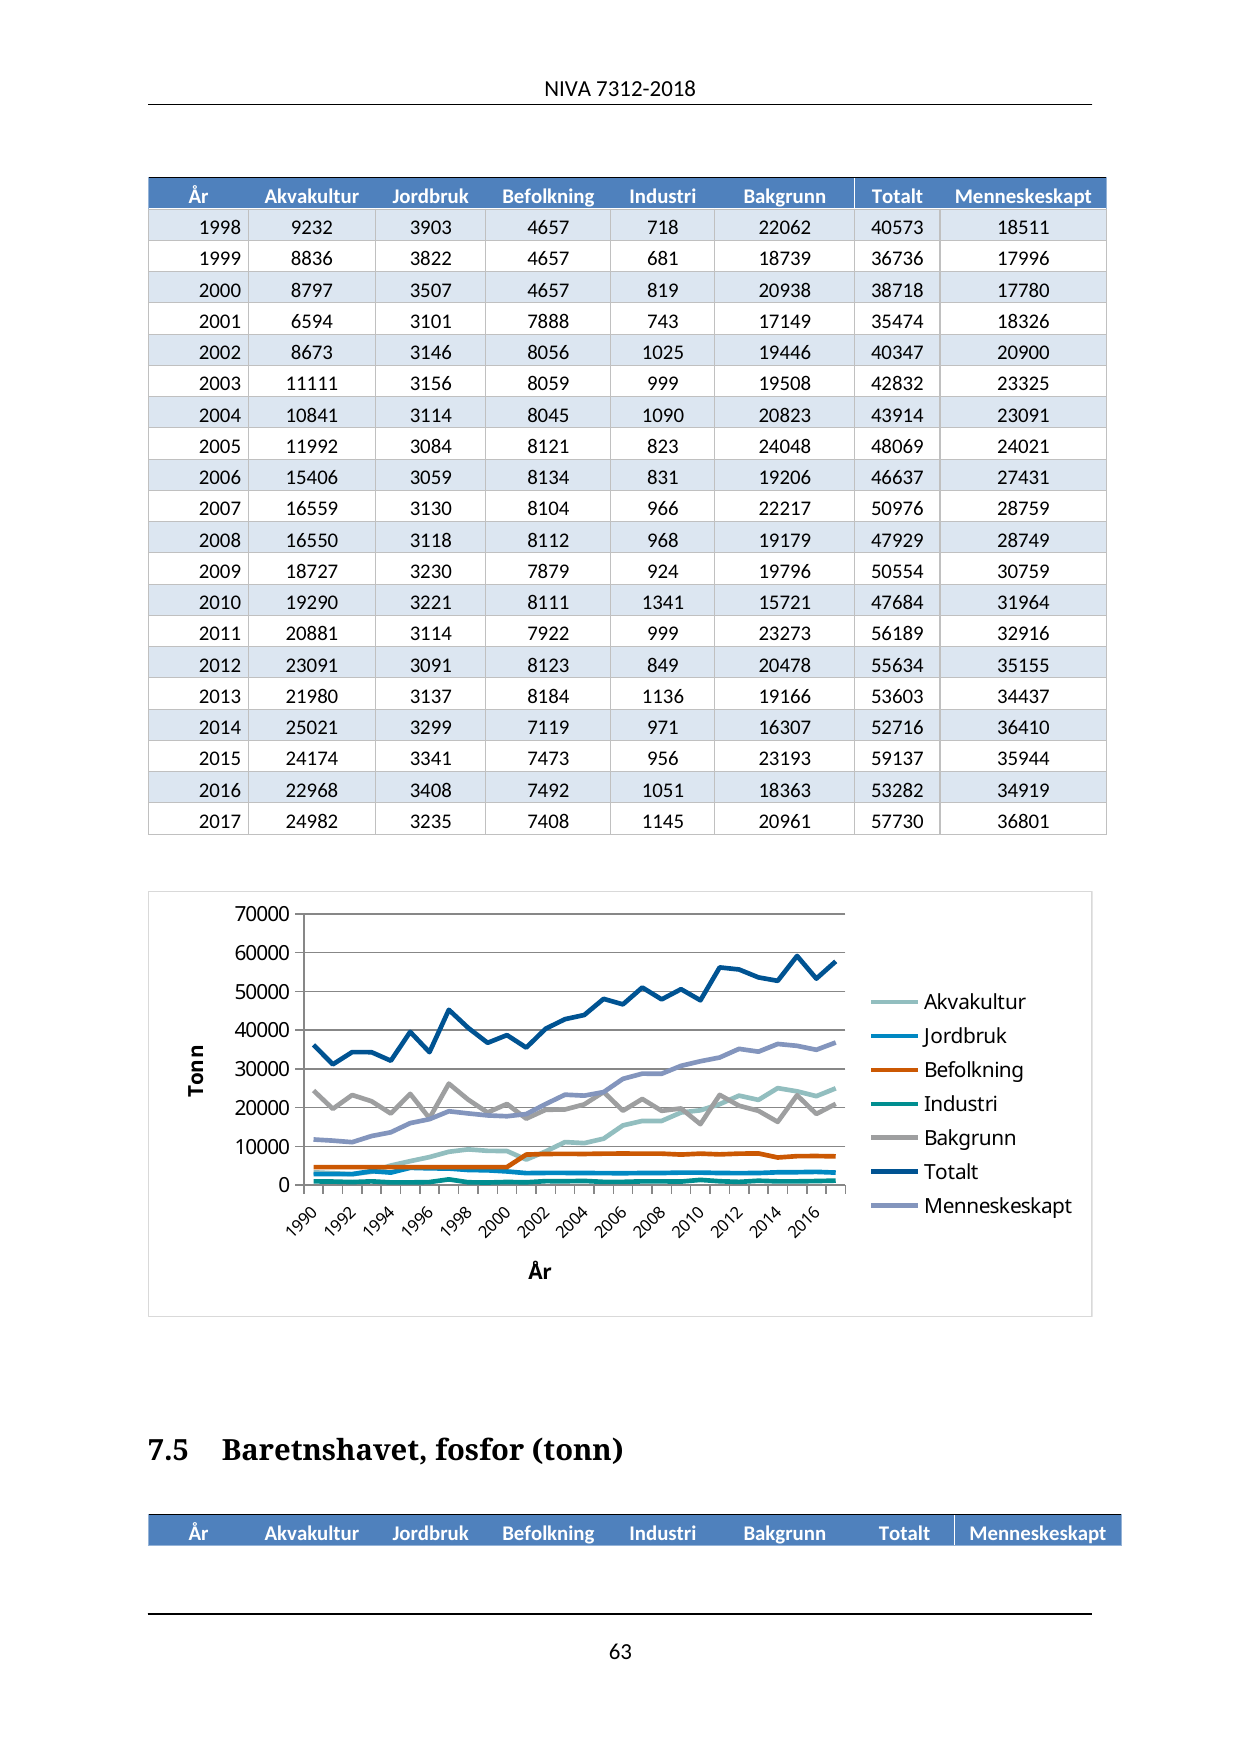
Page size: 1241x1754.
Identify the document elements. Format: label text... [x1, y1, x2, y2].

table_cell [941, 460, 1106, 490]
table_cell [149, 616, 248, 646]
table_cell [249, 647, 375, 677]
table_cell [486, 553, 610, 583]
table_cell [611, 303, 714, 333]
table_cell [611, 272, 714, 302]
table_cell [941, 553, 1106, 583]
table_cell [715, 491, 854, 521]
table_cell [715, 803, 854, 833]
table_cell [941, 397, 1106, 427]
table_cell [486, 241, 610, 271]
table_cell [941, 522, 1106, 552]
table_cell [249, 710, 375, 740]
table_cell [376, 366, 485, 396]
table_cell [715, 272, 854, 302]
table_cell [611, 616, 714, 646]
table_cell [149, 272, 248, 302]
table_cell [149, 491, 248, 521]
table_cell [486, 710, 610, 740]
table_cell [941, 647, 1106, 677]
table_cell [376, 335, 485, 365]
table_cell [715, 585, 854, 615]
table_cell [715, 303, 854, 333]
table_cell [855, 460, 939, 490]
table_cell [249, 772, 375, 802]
subtitle Baretnshavet, fosfor (tonn) [148, 1429, 1092, 1469]
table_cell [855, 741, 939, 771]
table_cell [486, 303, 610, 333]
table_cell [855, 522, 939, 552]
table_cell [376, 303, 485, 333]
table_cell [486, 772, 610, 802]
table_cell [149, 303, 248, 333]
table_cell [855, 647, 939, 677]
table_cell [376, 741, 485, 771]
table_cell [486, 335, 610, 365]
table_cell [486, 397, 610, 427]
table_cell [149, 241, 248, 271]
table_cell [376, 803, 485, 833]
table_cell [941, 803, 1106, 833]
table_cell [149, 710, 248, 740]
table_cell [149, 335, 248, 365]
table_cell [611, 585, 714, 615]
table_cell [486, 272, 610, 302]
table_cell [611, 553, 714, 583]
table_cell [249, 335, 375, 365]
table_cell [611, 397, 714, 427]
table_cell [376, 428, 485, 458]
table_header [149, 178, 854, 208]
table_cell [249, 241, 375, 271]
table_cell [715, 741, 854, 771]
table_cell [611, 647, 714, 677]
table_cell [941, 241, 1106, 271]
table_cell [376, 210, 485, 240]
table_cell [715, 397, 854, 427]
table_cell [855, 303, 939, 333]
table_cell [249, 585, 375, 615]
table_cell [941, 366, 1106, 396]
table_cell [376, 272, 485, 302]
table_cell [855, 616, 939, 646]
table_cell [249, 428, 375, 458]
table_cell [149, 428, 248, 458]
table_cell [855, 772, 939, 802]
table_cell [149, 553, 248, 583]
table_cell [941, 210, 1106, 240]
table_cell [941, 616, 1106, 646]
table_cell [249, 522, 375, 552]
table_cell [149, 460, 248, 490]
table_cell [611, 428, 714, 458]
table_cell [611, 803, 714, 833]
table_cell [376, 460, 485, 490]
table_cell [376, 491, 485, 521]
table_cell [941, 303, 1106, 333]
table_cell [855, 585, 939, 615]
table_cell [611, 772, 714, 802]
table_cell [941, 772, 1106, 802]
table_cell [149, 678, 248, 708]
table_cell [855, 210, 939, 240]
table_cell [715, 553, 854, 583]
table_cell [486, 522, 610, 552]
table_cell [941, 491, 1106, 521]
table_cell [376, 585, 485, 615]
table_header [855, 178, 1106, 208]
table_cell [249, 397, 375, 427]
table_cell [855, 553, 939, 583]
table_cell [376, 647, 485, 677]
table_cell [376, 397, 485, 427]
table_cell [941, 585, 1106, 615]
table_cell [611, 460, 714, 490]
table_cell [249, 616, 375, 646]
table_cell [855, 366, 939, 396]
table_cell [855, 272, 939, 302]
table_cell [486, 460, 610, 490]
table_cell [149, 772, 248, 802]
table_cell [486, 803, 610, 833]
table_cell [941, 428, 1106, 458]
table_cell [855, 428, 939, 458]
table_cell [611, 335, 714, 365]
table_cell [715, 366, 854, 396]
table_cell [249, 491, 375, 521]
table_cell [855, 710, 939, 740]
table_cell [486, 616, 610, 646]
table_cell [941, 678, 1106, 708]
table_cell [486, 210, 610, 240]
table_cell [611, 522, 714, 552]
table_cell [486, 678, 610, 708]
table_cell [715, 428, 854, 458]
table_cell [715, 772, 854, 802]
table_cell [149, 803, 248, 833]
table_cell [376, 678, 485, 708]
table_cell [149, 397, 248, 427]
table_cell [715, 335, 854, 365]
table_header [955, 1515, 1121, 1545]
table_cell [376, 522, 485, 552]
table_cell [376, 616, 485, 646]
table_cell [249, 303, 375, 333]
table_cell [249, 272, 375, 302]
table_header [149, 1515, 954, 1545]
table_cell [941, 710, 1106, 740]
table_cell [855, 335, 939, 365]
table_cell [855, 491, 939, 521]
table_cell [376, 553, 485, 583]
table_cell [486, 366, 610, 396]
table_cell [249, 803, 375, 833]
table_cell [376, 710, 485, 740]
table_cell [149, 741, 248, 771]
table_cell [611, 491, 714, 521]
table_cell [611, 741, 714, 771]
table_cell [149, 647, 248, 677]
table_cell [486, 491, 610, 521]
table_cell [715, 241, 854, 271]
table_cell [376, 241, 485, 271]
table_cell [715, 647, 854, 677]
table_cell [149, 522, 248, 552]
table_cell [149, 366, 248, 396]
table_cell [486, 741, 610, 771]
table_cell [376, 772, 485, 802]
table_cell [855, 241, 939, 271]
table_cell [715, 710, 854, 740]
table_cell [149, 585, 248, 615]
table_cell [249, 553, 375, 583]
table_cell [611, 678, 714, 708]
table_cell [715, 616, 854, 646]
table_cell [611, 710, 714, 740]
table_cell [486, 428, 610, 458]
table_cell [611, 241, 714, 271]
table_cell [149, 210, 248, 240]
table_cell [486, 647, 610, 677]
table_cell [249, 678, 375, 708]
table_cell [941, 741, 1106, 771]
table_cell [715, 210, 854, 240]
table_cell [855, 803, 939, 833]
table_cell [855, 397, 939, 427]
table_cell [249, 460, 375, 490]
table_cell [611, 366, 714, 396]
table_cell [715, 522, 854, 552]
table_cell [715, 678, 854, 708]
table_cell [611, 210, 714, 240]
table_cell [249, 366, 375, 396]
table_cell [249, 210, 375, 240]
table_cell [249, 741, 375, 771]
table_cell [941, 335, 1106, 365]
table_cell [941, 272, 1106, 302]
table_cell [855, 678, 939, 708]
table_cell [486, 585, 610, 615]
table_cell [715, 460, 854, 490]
